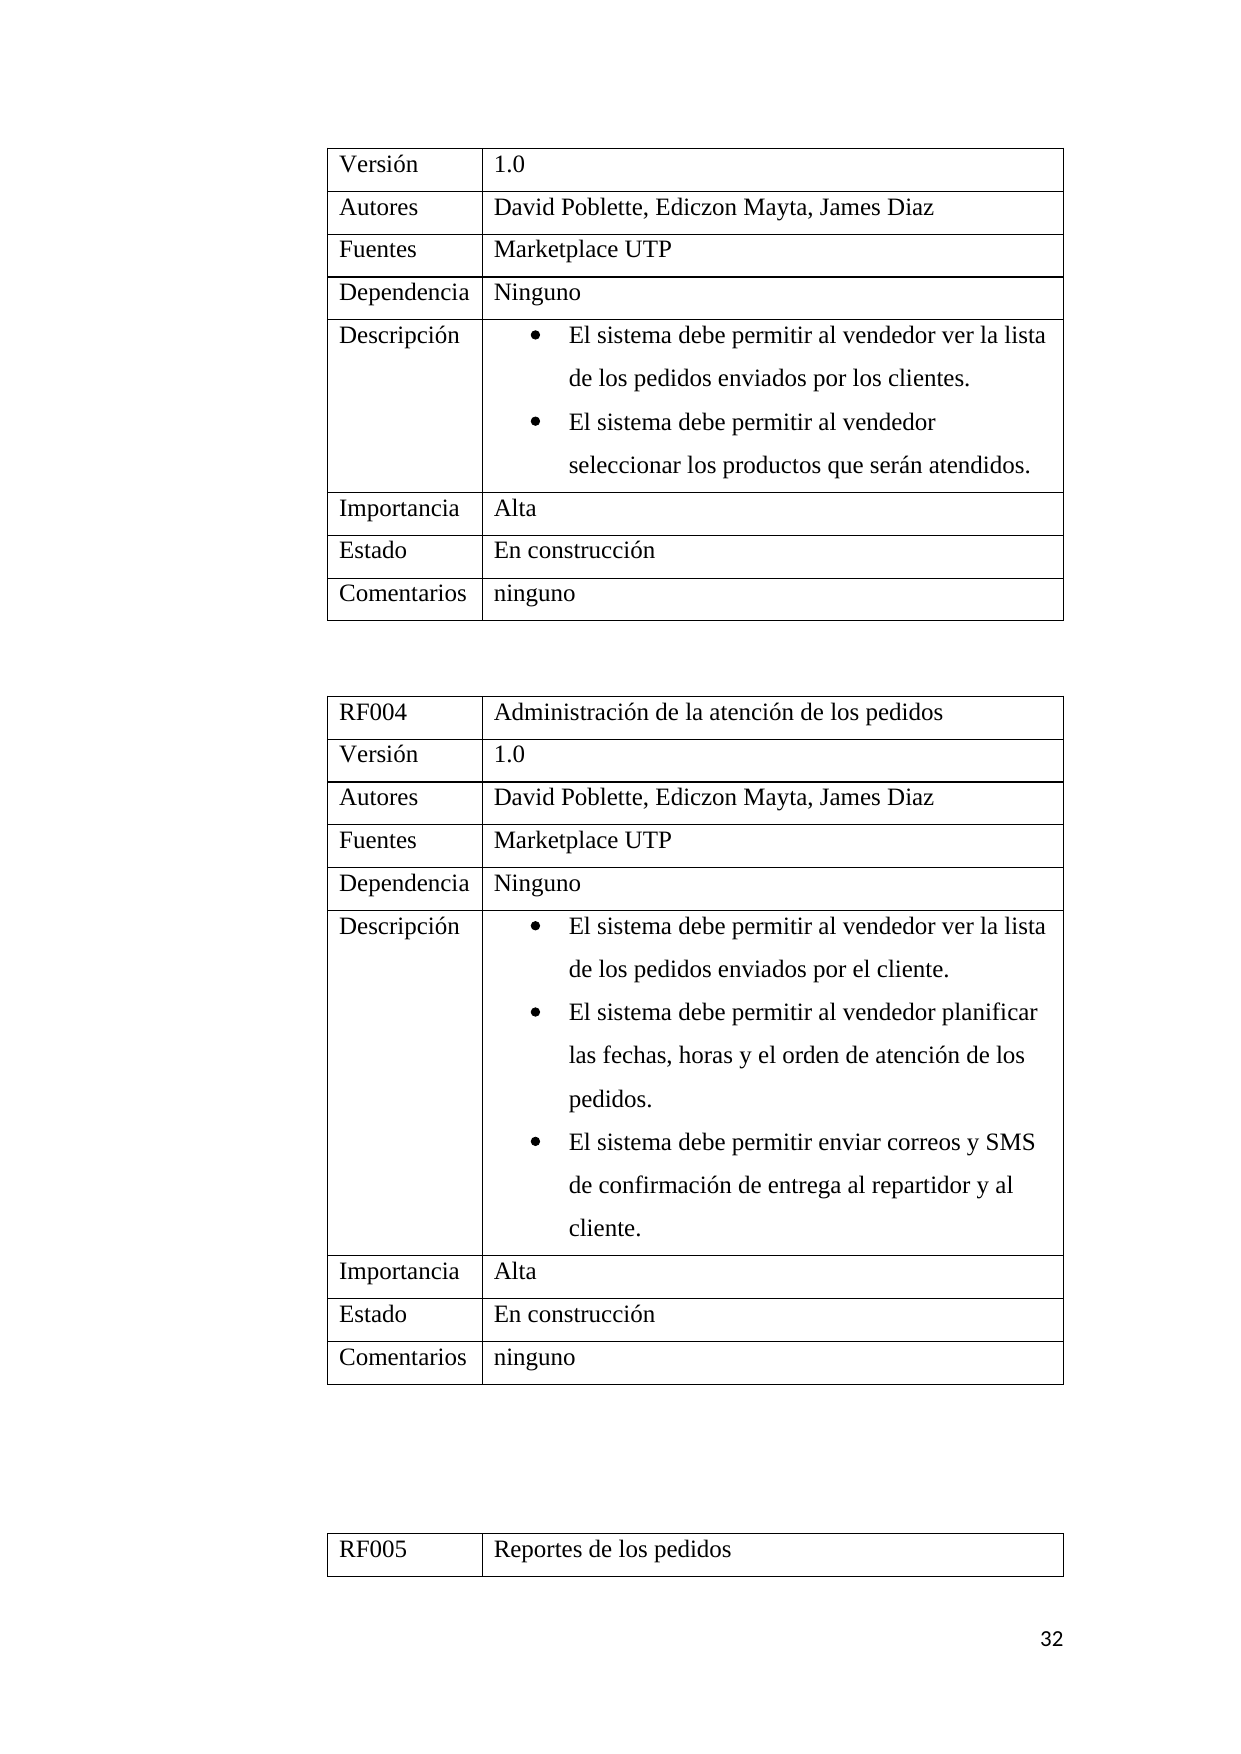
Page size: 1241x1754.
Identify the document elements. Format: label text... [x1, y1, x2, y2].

table_cell Importancia [328, 493, 482, 534]
table_cell El sistema debe permitir al vendedor ver la lista de los pedidos enviados por los clientes. El sistema debe permitir al vendedor seleccionar los productos que serán atendidos. [483, 320, 1063, 492]
table_cell Dependencia [328, 278, 482, 319]
table_cell Ninguno [483, 868, 1063, 910]
table_header Reportes de los pedidos [483, 1534, 1063, 1576]
table_header RF005 [328, 1534, 482, 1576]
table_cell ninguno [483, 579, 1063, 620]
table_cell Fuentes [328, 825, 482, 867]
table_cell David Poblette, Ediczon Mayta, James Diaz [483, 192, 1063, 233]
table_cell Autores [328, 783, 482, 824]
table_cell Autores [328, 192, 482, 233]
table_cell David Poblette, Ediczon Mayta, James Diaz [483, 783, 1063, 824]
table_cell Fuentes [328, 235, 482, 276]
table_cell Alta [483, 493, 1063, 534]
table_cell ninguno [483, 1342, 1063, 1384]
table_cell El sistema debe permitir al vendedor ver la lista de los pedidos enviados por el cliente. El sistema debe permitir al vendedor planificar las fechas, horas y el orden de atención de los pedidos. El sistema debe permitir enviar correos y SMS de confirmación de entrega al repartidor y al cliente. [483, 911, 1063, 1255]
table_cell Comentarios [328, 579, 482, 620]
table_cell En construcción [483, 536, 1063, 577]
table_header Administración de la atención de los pedidos [483, 697, 1063, 738]
table_cell Versión [328, 149, 482, 191]
table_cell Descripción [328, 320, 482, 492]
table_cell Dependencia [328, 868, 482, 910]
table_cell Alta [483, 1256, 1063, 1298]
table_cell Marketplace UTP [483, 235, 1063, 276]
table_cell Descripción [328, 911, 482, 1255]
table_cell Estado [328, 1299, 482, 1341]
table_header RF004 [328, 697, 482, 738]
table_cell 1.0 [483, 740, 1063, 781]
table_cell Estado [328, 536, 482, 577]
table_cell Importancia [328, 1256, 482, 1298]
table_cell Marketplace UTP [483, 825, 1063, 867]
table_cell Versión [328, 740, 482, 781]
table_cell Ninguno [483, 278, 1063, 319]
table_cell En construcción [483, 1299, 1063, 1341]
table_cell Comentarios [328, 1342, 482, 1384]
table_cell 1.0 [483, 149, 1063, 191]
